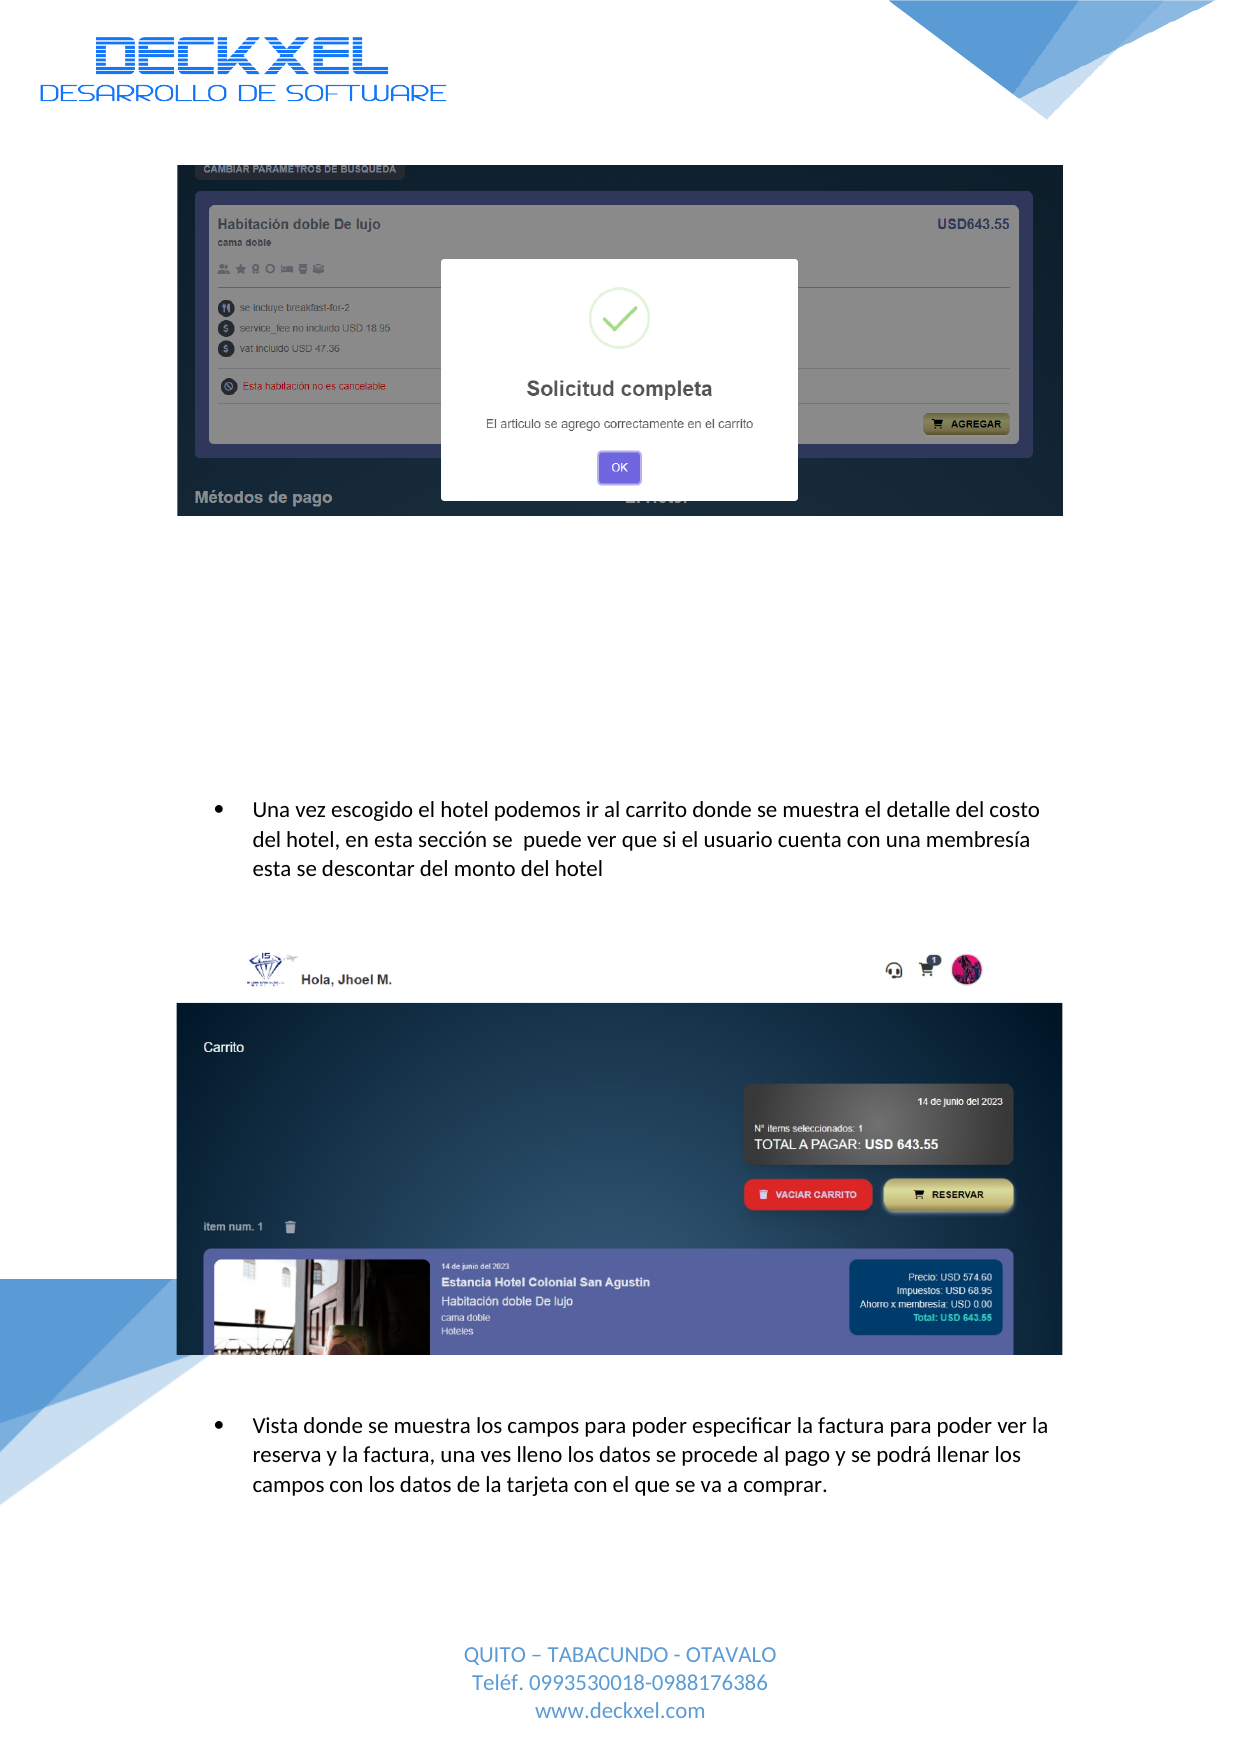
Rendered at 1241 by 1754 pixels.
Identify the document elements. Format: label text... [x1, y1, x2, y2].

picture [0, 947, 1063, 1617]
list Una vez escogido el hotel podemos ir al carrito donde se muestra el detalle del costo del hotel, en esta sección se puede ver que si el usuario cuenta con una membresía esta se descontar del monto del hotel [215, 795, 1063, 882]
list Vista donde se muestra los campos para poder especificar la factura para poder ver la reserva y la factura, una ves lleno los datos se procede al pago y se podrá llenar los campos con los datos de la tarjeta con el que se va a comprar. [215, 1411, 1063, 1498]
picture [177, 0, 1241, 516]
picture [39, 29, 447, 107]
